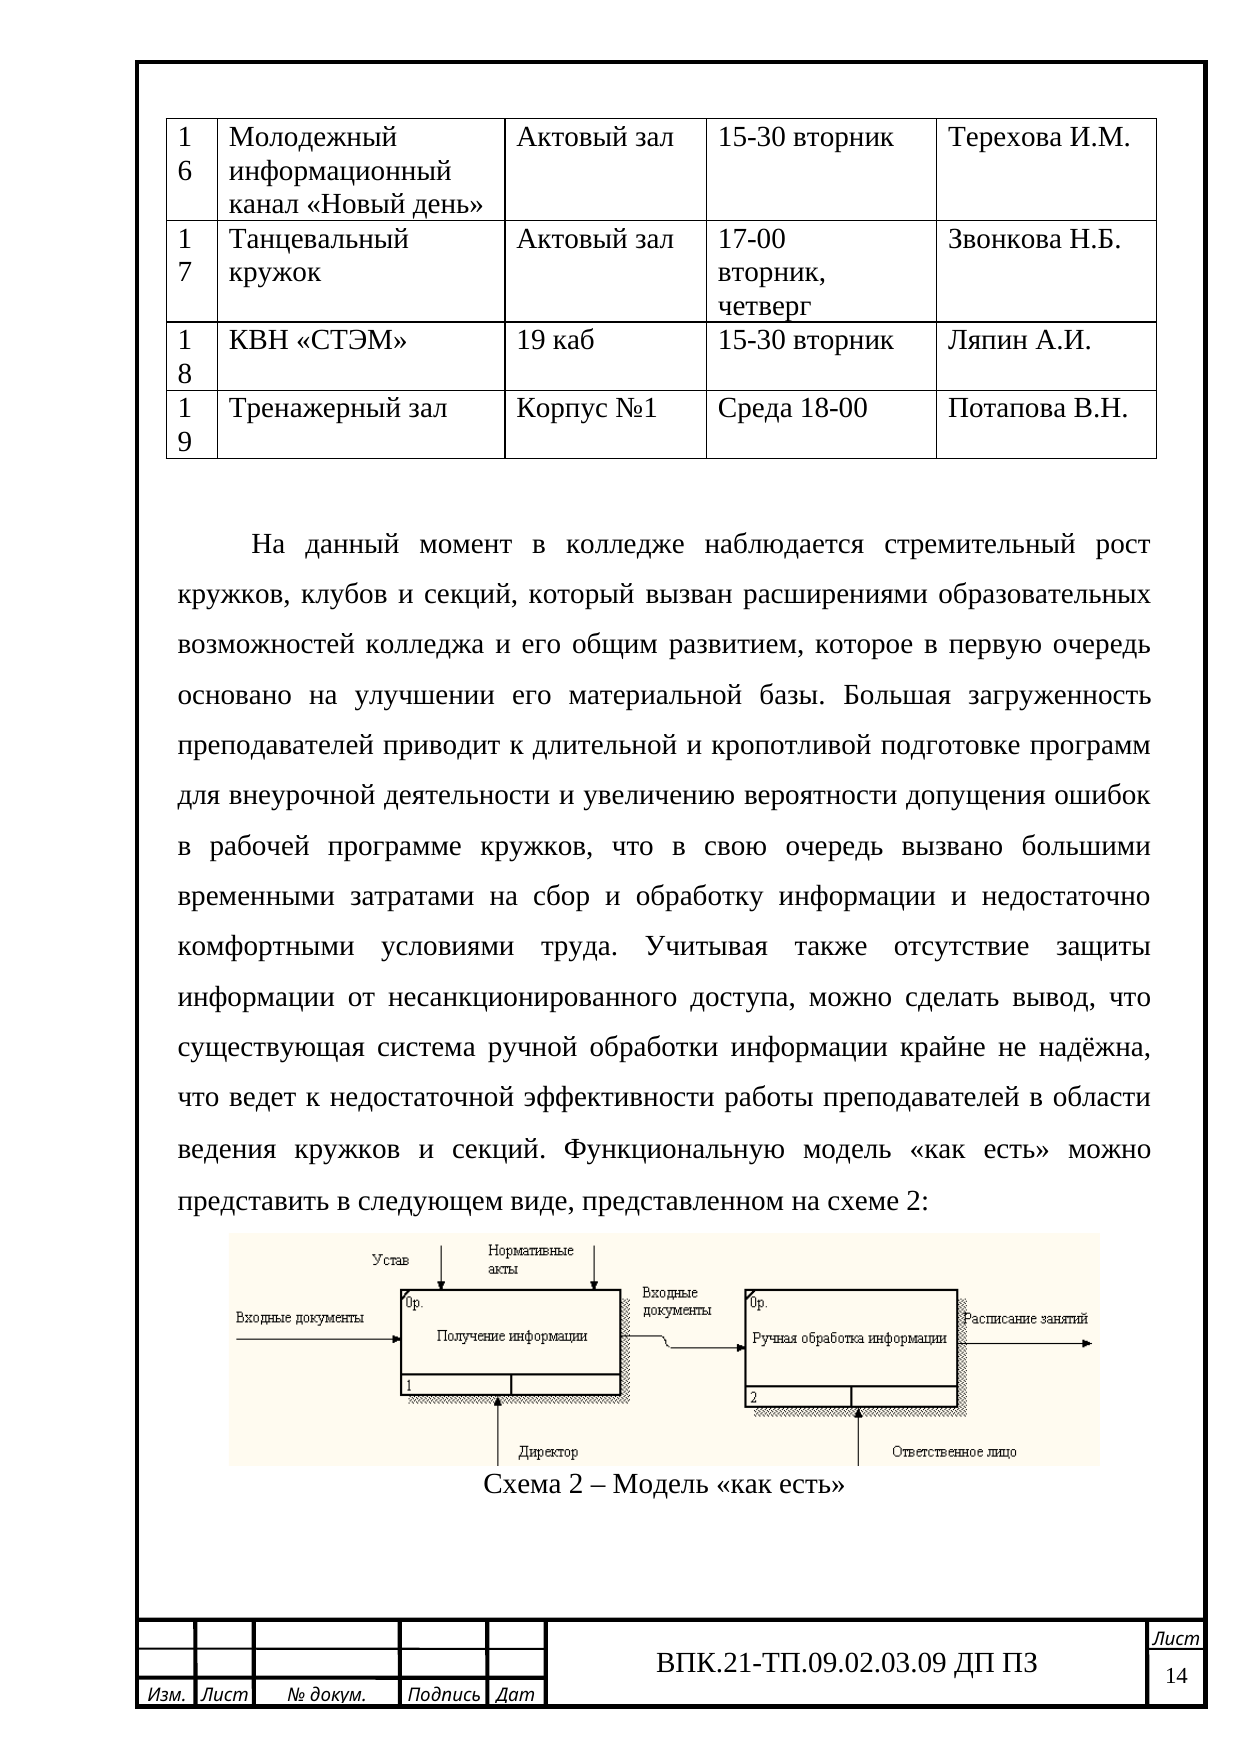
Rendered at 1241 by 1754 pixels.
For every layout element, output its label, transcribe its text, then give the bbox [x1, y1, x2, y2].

table_cell 16 [167, 119, 217, 220]
table_cell Терехова И.М. [937, 119, 1156, 220]
table_cell Молодежный информационный канал «Новый день» [218, 119, 504, 220]
table_cell Звонкова Н.Б. [937, 221, 1156, 321]
table_cell КВН «СТЭМ» [218, 323, 504, 389]
table_cell Ляпин А.И. [937, 323, 1156, 389]
table_cell Танцевальный кружок [218, 221, 504, 321]
table_cell 19 каб [506, 323, 706, 389]
table_cell Среда 18-00 [707, 391, 936, 458]
table_cell Актовый зал [506, 119, 706, 220]
table_cell Актовый зал [506, 221, 706, 321]
table_cell Потапова В.Н. [937, 391, 1156, 458]
table_cell 17-00 вторник, четверг [707, 221, 936, 321]
table_cell 15-30 вторник [707, 323, 936, 389]
table_cell 17 [167, 221, 217, 321]
list На данный момент в колледже наблюдается стремительный рост кружков, клубов и секций, который вызван расширениями образовательных возможностей колледжа и его общим развитием, которое в первую очередь основано на улучшении его материальной базы. Большая загруженность преподавателей приводит к длительной и кропотливой подготовке программ для внеурочной деятельности и увеличению вероятности допущения ошибок в рабочей программе кружков, что в свою очередь вызвано большими временными затратами на сбор и обработку информации и недостаточно комфортными условиями труда. Учитывая также отсутствие защиты информации от несанкционированного доступа, можно сделать вывод, что существующая система ручной обработки информации крайне не надёжна, что ведет к недостаточной эффективности работы преподавателей в области ведения кружков и секций. Функциональную модель «как есть» можно представить в следующем виде, представленном на схеме 2: [177, 526, 1152, 1217]
table_cell 19 [167, 391, 217, 458]
table_cell Корпус №1 [506, 391, 706, 458]
table_cell 15-30 вторник [707, 119, 936, 220]
table_cell 18 [167, 323, 217, 389]
picture [228, 1233, 1100, 1466]
table_cell Тренажерный зал [218, 391, 504, 458]
